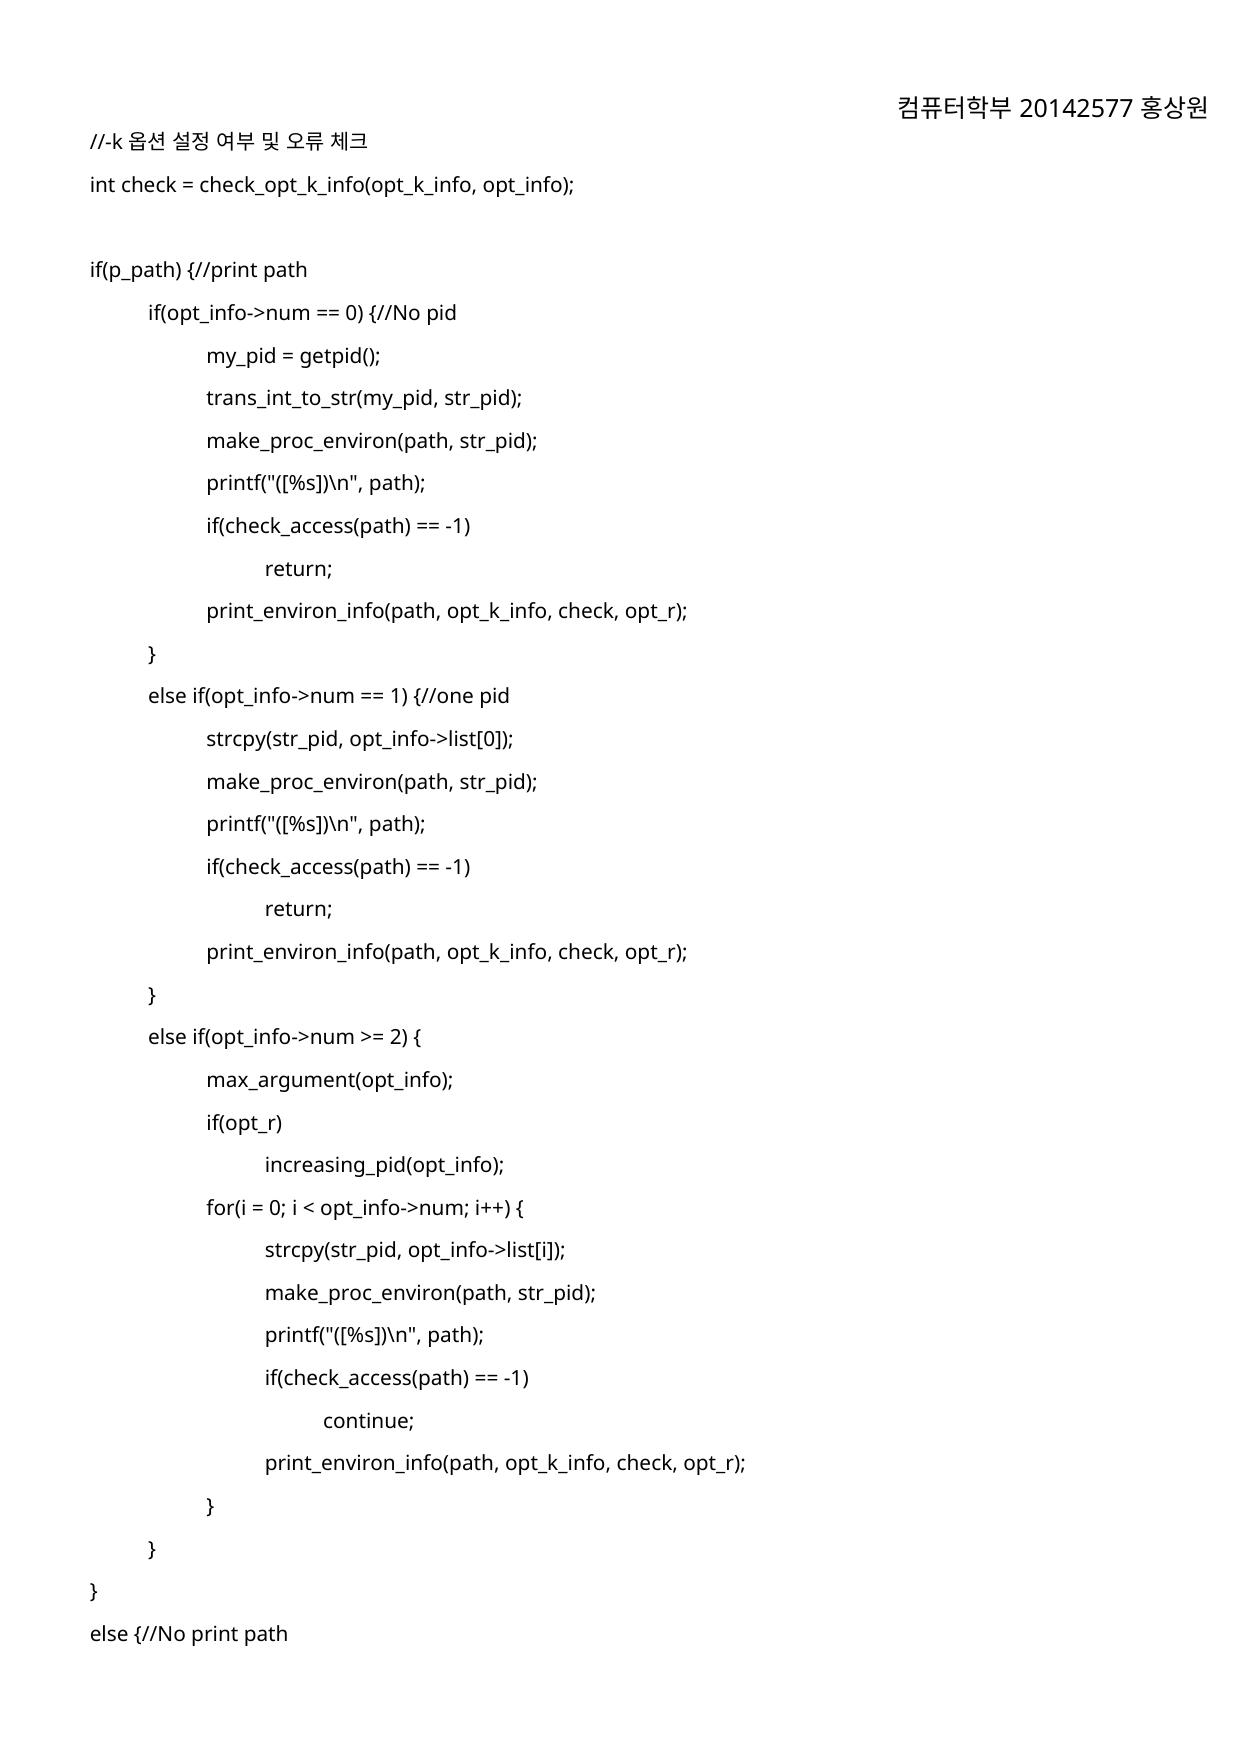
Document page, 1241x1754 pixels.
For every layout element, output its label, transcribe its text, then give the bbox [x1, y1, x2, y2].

text if(opt_info->num == 0) {//No pid [31, 298, 1209, 327]
text } [31, 1534, 1209, 1562]
text strcpy(str_pid, opt_info->list[i]); [31, 1235, 1209, 1264]
text make_proc_environ(path, str_pid); [31, 426, 1209, 454]
text continue; [31, 1406, 1209, 1434]
text } [31, 639, 1209, 667]
text max_argument(opt_info); [31, 1065, 1209, 1093]
text print_environ_info(path, opt_k_info, check, opt_r); [31, 1448, 1209, 1477]
text print_environ_info(path, opt_k_info, check, opt_r); [31, 937, 1209, 966]
text else if(opt_info->num == 1) {//one pid [31, 682, 1209, 710]
text my_pid = getpid(); [31, 341, 1209, 369]
text } [31, 1491, 1209, 1519]
text if(check_access(path) == -1) [31, 1363, 1209, 1392]
text strcpy(str_pid, opt_info->list[0]); [31, 724, 1209, 753]
text increasing_pid(opt_info); [31, 1150, 1209, 1179]
text if(check_access(path) == -1) [31, 511, 1209, 539]
text if(opt_r) [31, 1108, 1209, 1136]
text print_environ_info(path, opt_k_info, check, opt_r); [31, 596, 1209, 625]
text return; [31, 554, 1209, 582]
text } [31, 980, 1209, 1008]
text printf("([%s])\n", path); [31, 809, 1209, 838]
text return; [31, 894, 1209, 923]
text else if(opt_info->num >= 2) { [31, 1022, 1209, 1051]
text printf("([%s])\n", path); [31, 468, 1209, 497]
text } [31, 1576, 1209, 1605]
text //-k 옵션 설정 여부 및 오류 체크 [31, 125, 1209, 155]
text if(check_access(path) == -1) [31, 852, 1209, 880]
text for(i = 0; i < opt_info->num; i++) { [31, 1193, 1209, 1221]
text make_proc_environ(path, str_pid); [31, 1278, 1209, 1306]
text int check = check_opt_k_info(opt_k_info, opt_info); [31, 170, 1209, 199]
text printf("([%s])\n", path); [31, 1321, 1209, 1349]
text trans_int_to_str(my_pid, str_pid); [31, 383, 1209, 412]
text else {//No print path [31, 1619, 1209, 1647]
text if(p_path) {//print path [31, 256, 1209, 284]
text make_proc_environ(path, str_pid); [31, 767, 1209, 795]
